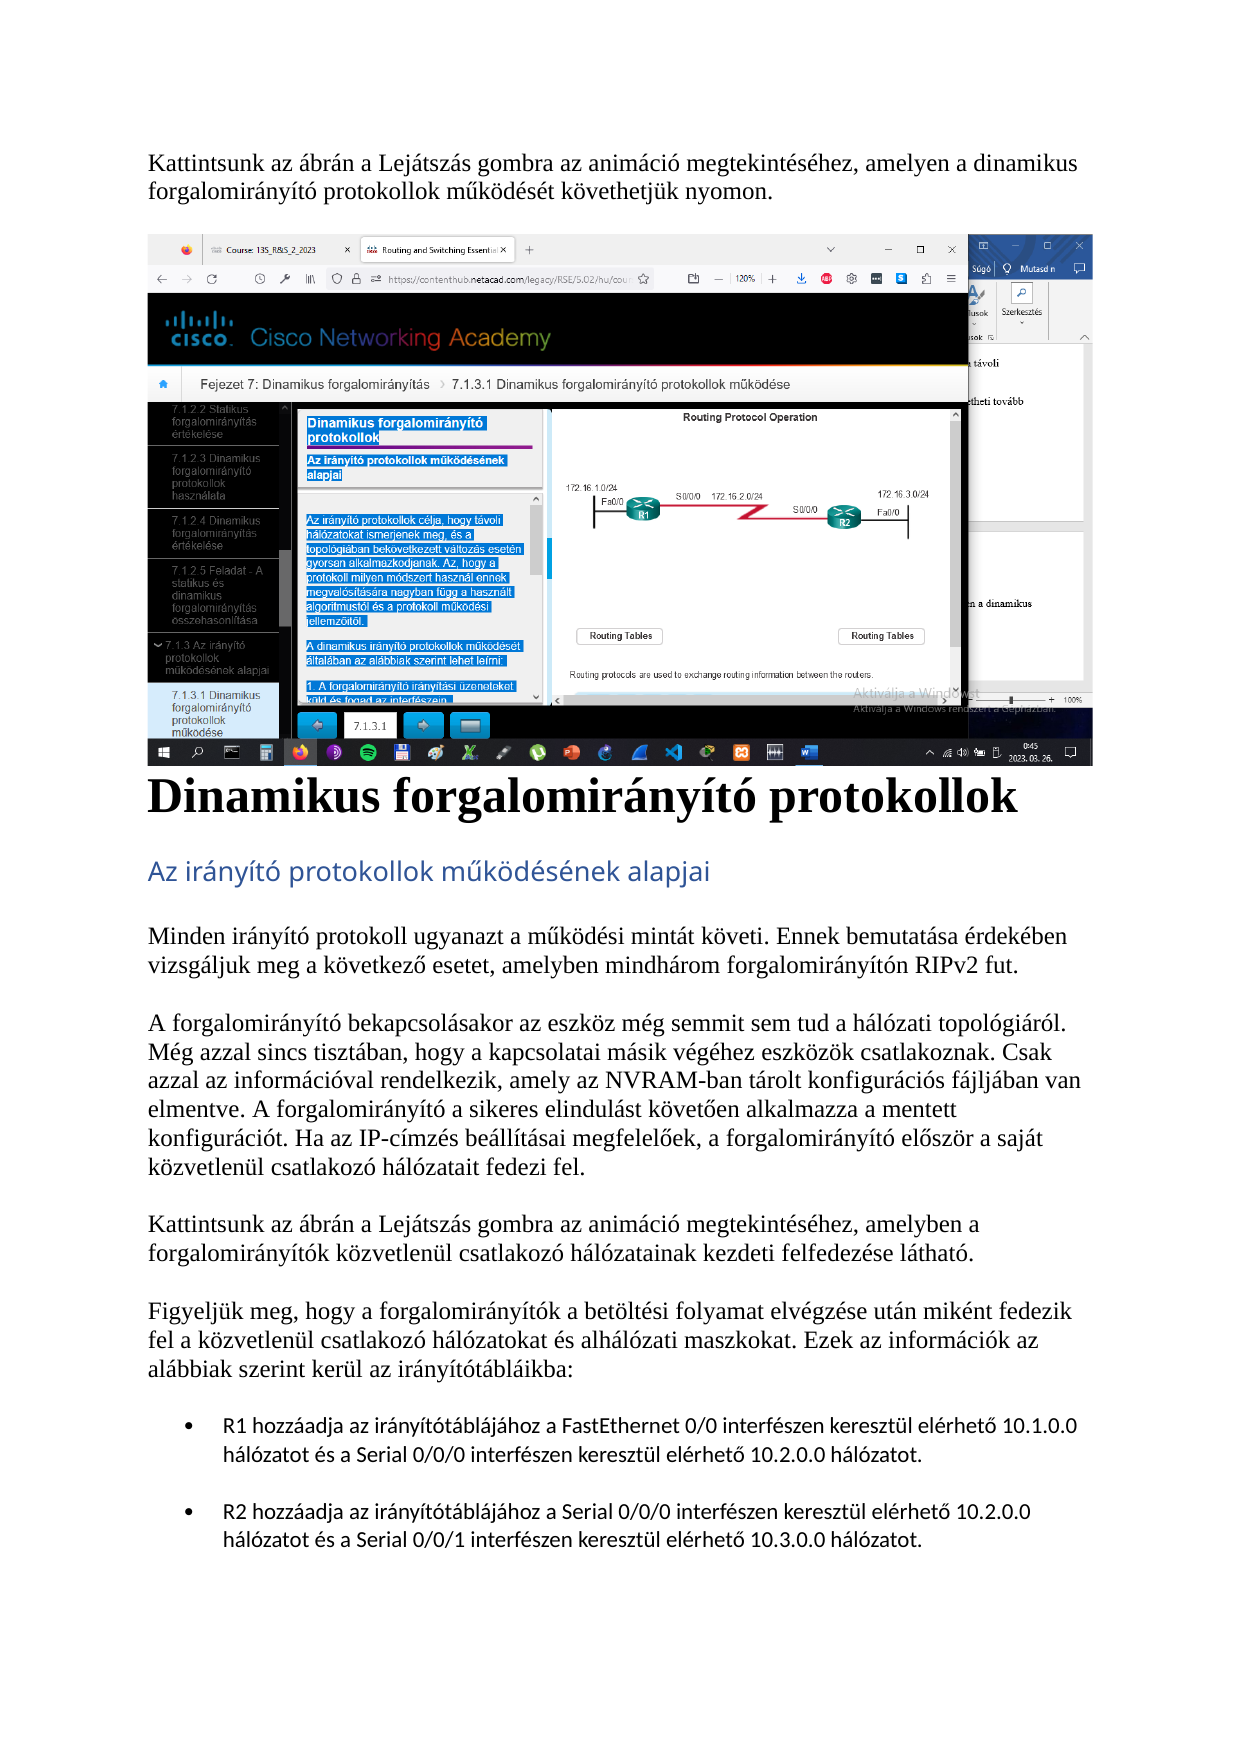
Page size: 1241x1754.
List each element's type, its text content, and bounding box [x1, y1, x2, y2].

subtitle Az irányító protokollok működésének alapjai [148, 852, 1093, 889]
text Figyeljük meg, hogy a forgalomirányítók a betöltési folyamat elvégzése után miként fedezik fel a közvetlenül csatlakozó hálózatokat és alhálózati maszkokat. Ezek az információk az alábbiak szerint kerül az irányítótábláikba: [148, 1296, 1093, 1382]
picture [147, 234, 1093, 766]
text Kattintsunk az ábrán a Lejátszás gombra az animáció megtekintéséhez, amelyen a dinamikus forgalomirányító protokollok működését követhetjük nyomon. [148, 148, 1093, 205]
subtitle Dinamikus forgalomirányító protokollok [148, 766, 1093, 823]
text Minden irányító protokoll ugyanazt a működési mintát követi. Ennek bemutatása érdekében vizsgáljuk meg a következő esetet, amelyben mindhárom forgalomirányítón RIPv2 fut. [148, 921, 1093, 979]
list R2 hozzáadja az irányítótáblájához a Serial 0/0/0 interfészen keresztül elérhető 10.2.0.0 hálózatot és a Serial 0/0/1 interfészen keresztül elérhető 10.3.0.0 hálózatot. [185, 1497, 1093, 1553]
text A forgalomirányító bekapcsolásakor az eszköz még semmit sem tud a hálózati topológiáról. Még azzal sincs tisztában, hogy a kapcsolatai másik végéhez eszközök csatlakoznak. Csak azzal az információval rendelkezik, amely az NVRAM-ban tárolt konfigurációs fájljában van elmentve. A forgalomirányító a sikeres elindulást követően alkalmazza a mentett konfigurációt. Ha az IP-címzés beállításai megfelelőek, a forgalomirányító először a saját közvetlenül csatlakozó hálózatait fedezi fel. [148, 1008, 1093, 1180]
text Kattintsunk az ábrán a Lejátszás gombra az animáció megtekintéséhez, amelyben a forgalomirányítók közvetlenül csatlakozó hálózatainak kezdeti felfedezése látható. [148, 1209, 1093, 1267]
list R1 hozzáadja az irányítótáblájához a FastEthernet 0/0 interfészen keresztül elérhető 10.1.0.0 hálózatot és a Serial 0/0/0 interfészen keresztül elérhető 10.2.0.0 hálózatot. [185, 1412, 1093, 1468]
